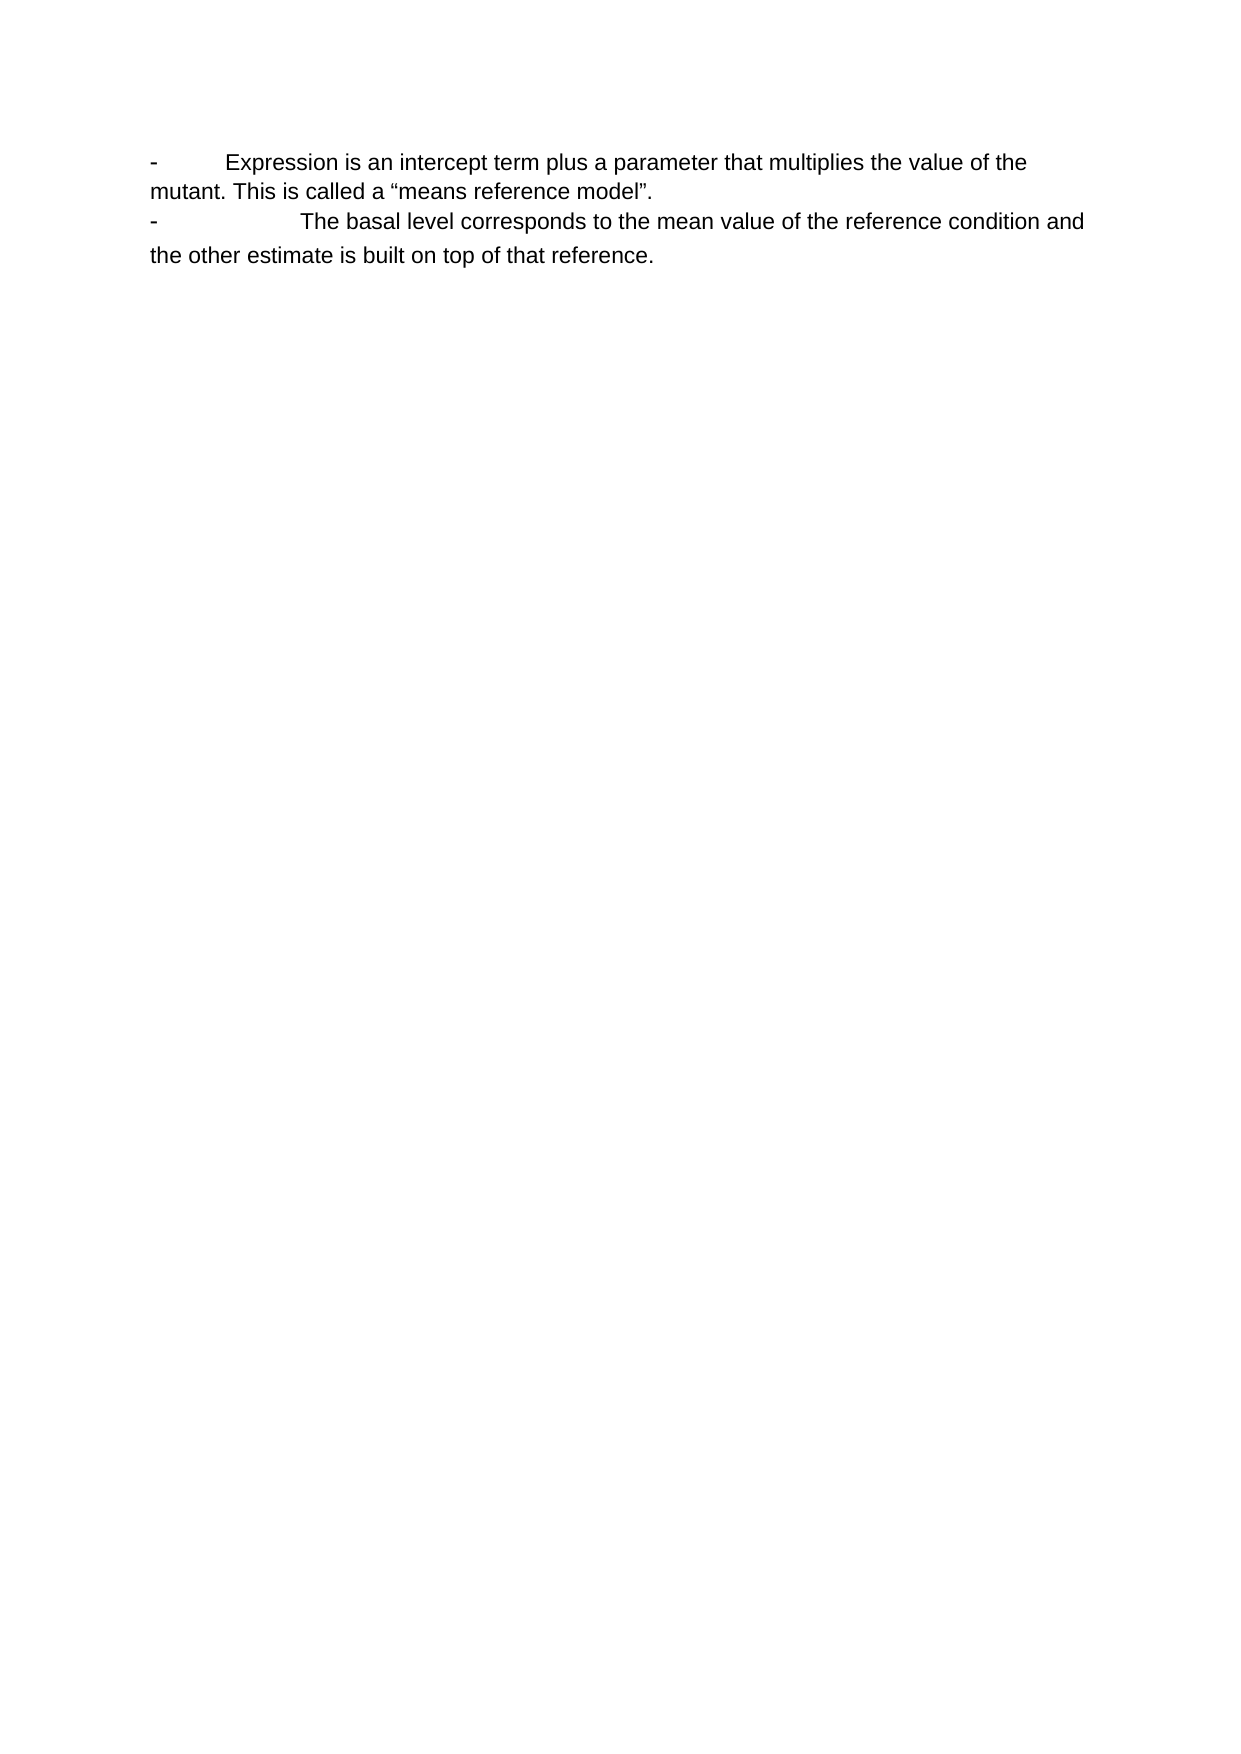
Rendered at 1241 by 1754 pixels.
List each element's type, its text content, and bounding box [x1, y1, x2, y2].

list The basal level corresponds to the mean value of the reference condition and the other estimate is built on top of that reference. [150, 208, 1090, 268]
list Expression is an intercept term plus a parameter that multiplies the value of the mutant. This is called a “means reference model”. [150, 148, 1090, 204]
